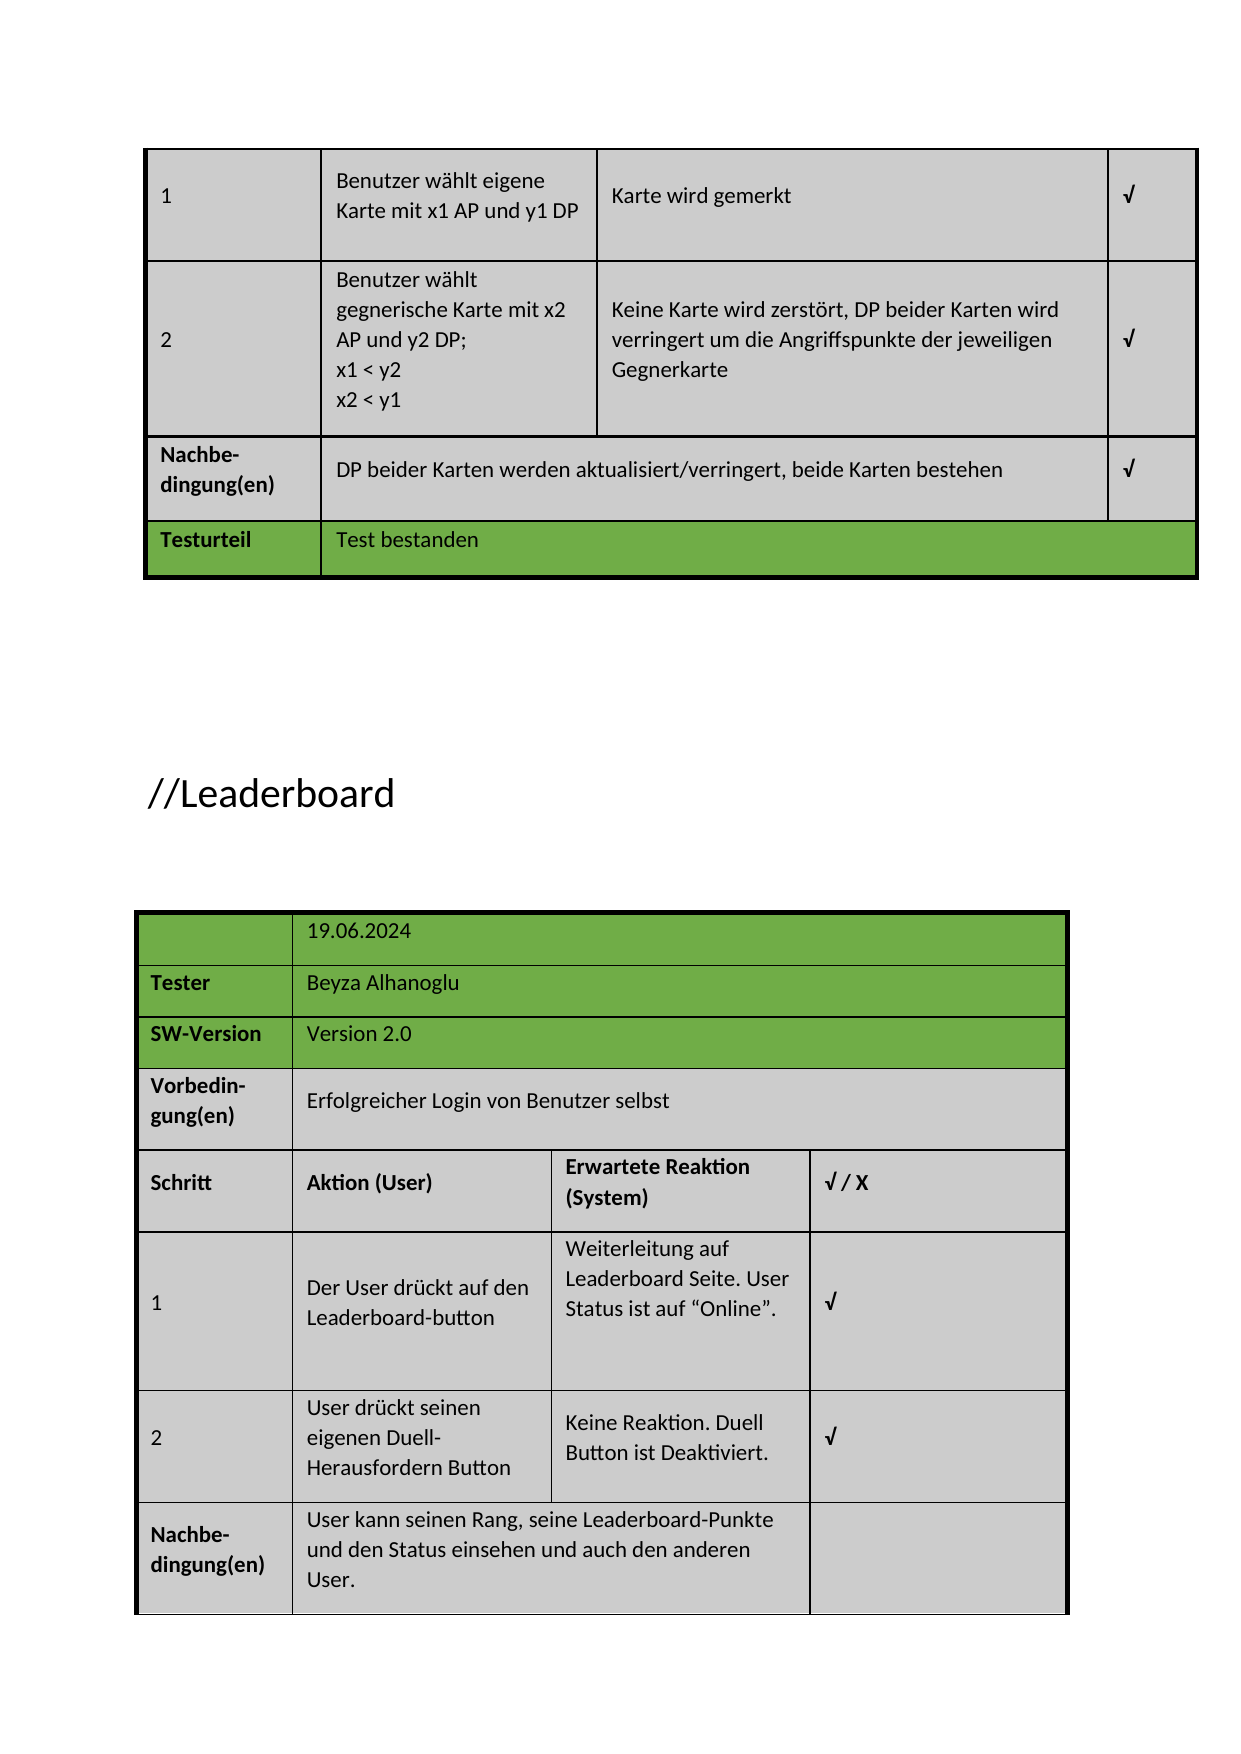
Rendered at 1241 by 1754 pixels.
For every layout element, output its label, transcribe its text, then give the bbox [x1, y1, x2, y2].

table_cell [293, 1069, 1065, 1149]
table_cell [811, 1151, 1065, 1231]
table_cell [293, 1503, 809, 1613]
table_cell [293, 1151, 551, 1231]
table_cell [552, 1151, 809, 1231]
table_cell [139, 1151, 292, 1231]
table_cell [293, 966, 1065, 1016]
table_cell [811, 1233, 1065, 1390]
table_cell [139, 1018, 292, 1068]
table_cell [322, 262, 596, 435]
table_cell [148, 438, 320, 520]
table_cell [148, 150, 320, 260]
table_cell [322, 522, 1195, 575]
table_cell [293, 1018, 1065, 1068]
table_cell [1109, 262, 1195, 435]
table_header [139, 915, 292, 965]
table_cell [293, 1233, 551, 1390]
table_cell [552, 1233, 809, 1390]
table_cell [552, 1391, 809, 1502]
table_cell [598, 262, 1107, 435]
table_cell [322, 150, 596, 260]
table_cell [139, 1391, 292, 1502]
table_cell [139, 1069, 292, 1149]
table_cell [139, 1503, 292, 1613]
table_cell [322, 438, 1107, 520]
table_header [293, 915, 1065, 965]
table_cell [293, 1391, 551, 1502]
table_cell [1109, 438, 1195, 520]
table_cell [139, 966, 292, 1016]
text //Leaderboard [148, 767, 1093, 818]
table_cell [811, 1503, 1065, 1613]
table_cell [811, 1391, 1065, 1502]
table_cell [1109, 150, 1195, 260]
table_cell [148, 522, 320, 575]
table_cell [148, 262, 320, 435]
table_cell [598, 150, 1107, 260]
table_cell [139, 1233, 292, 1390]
